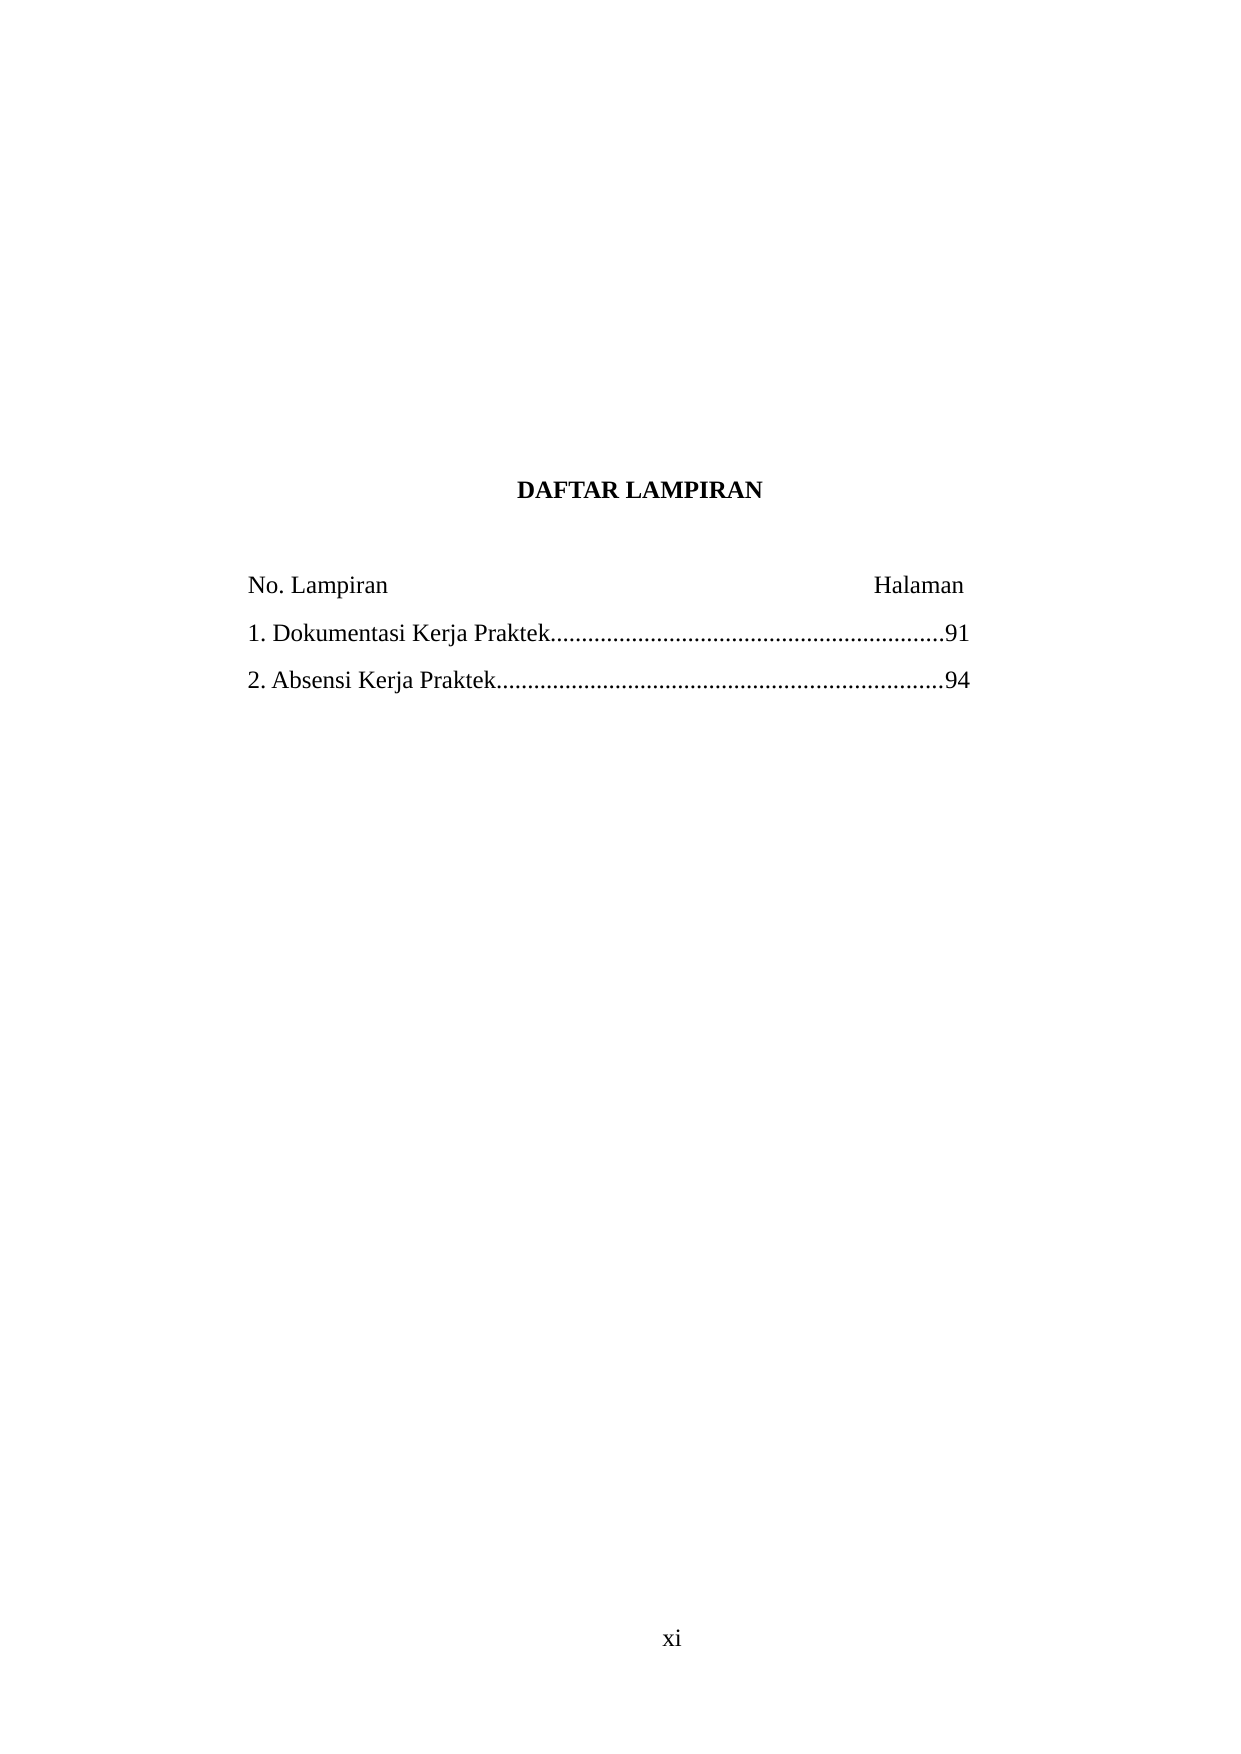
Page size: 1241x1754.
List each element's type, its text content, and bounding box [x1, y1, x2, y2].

text 2. Absensi Kerja Praktek 94 [236, 666, 1063, 694]
text No. Lampiran Halaman [236, 570, 1063, 599]
text DAFTAR LAMPIRAN [506, 475, 1063, 503]
text 1. Dokumentasi Kerja Praktek 91 [236, 618, 1063, 647]
